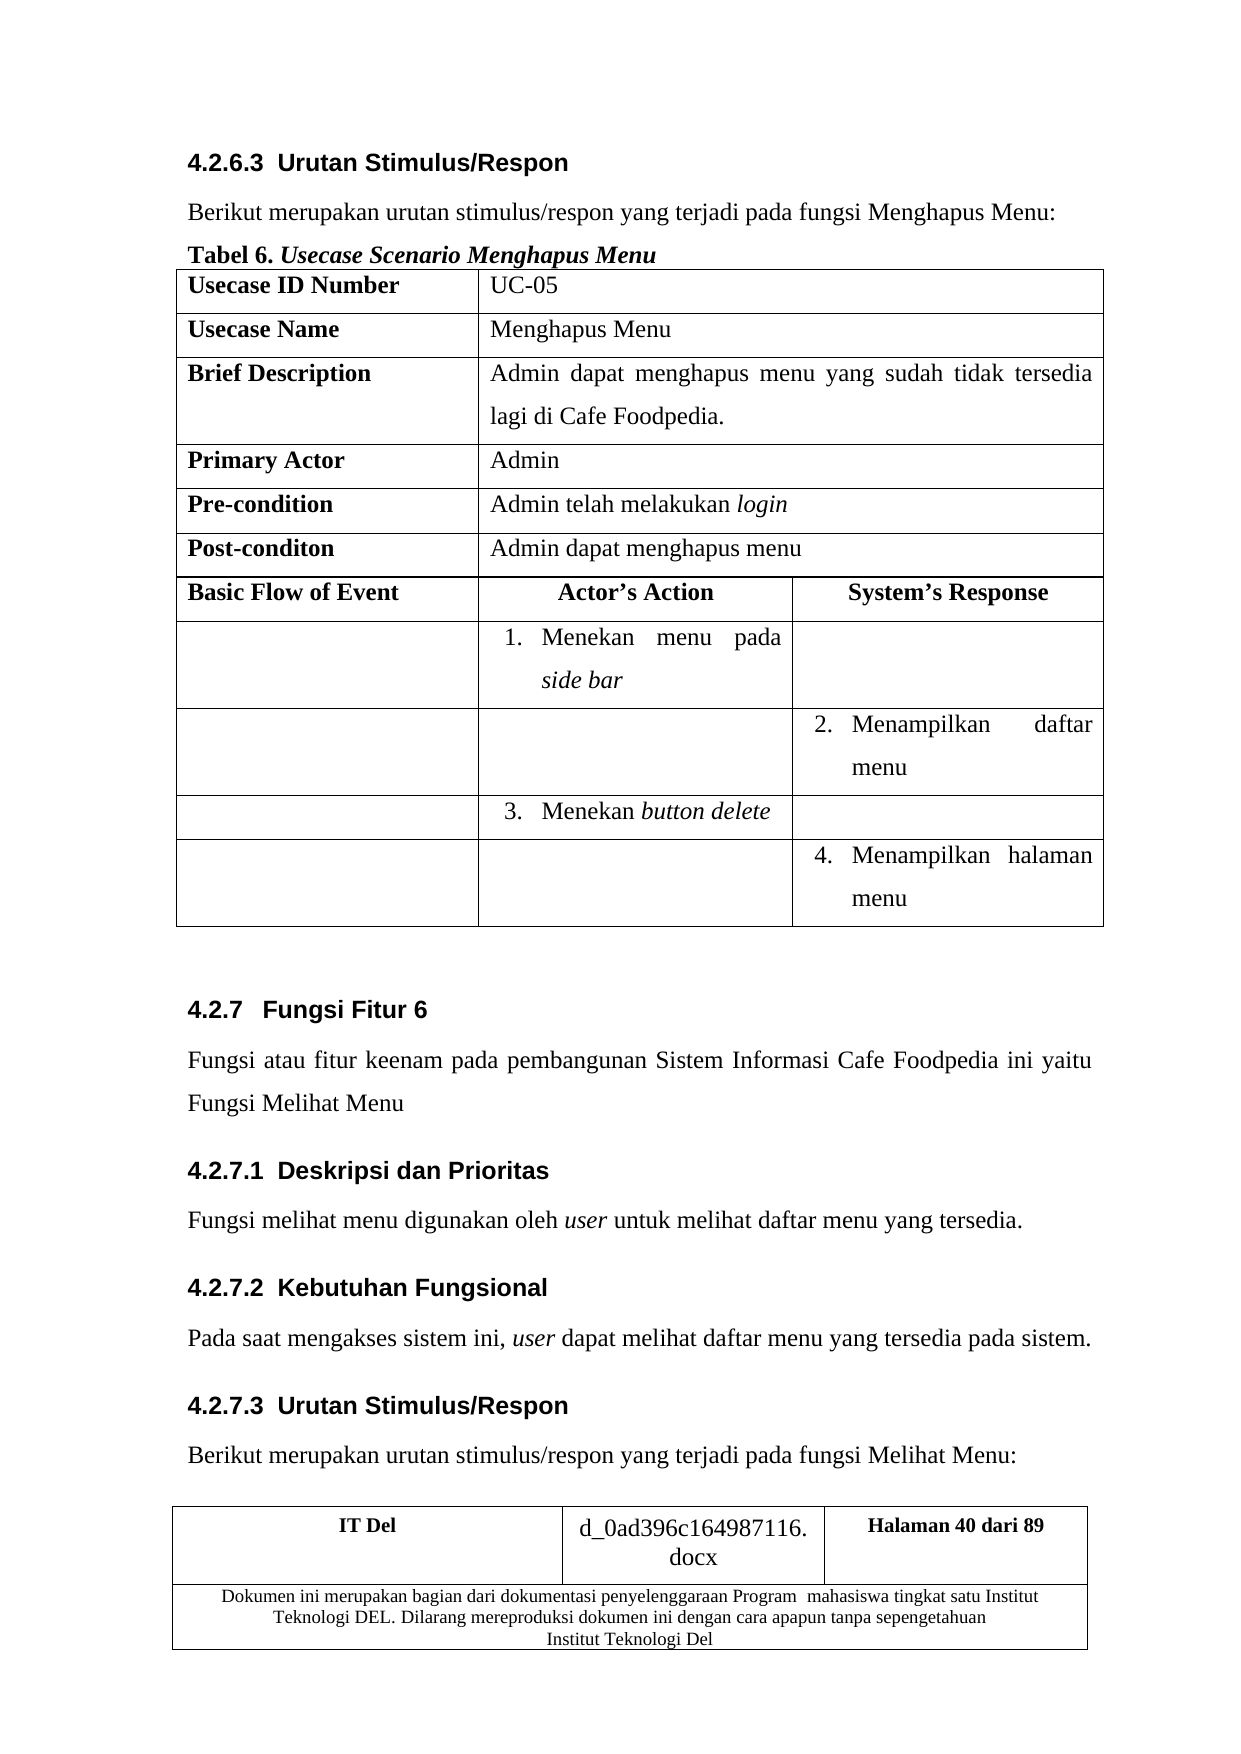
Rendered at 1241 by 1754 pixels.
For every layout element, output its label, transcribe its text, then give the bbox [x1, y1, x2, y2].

table_cell Menekan button delete [479, 796, 792, 839]
table_cell Admin telah melakukan login [479, 489, 1103, 532]
table_cell [793, 622, 1103, 708]
text Berikut merupakan urutan stimulus/respon yang terjadi pada fungsi Melihat Menu: [187, 1440, 1092, 1469]
table_cell Admin dapat menghapus menu [479, 534, 1103, 576]
table_cell Menekan menu pada side bar [479, 622, 792, 708]
table_cell Menghapus Menu [479, 314, 1103, 357]
table_cell Brief Description [177, 358, 478, 444]
table_cell Actor’s Action [479, 578, 792, 621]
table_cell Basic Flow of Event [177, 578, 478, 621]
text Tabel 6. Usecase Scenario Menghapus Menu [187, 240, 1092, 269]
table_cell Admin dapat menghapus menu yang sudah tidak tersedia lagi di Cafe Foodpedia. [479, 358, 1103, 444]
table_cell Primary Actor [177, 445, 478, 488]
text Fungsi atau fitur keenam pada pembangunan Sistem Informasi Cafe Foodpedia ini yaitu Fungsi Melihat Menu [187, 1045, 1092, 1117]
text Berikut merupakan urutan stimulus/respon yang terjadi pada fungsi Menghapus Menu: [187, 197, 1092, 226]
subtitle Kebutuhan Fungsional [187, 1273, 1092, 1302]
table_cell System’s Response [793, 578, 1103, 621]
table_cell Pre-condition [177, 489, 478, 532]
subtitle Fungsi Fitur 6 [187, 995, 1092, 1024]
table_cell Usecase Name [177, 314, 478, 357]
table_header Usecase ID Number [177, 270, 478, 313]
table_cell [479, 709, 792, 795]
table_cell [177, 709, 478, 795]
text Pada saat mengakses sistem ini, user dapat melihat daftar menu yang tersedia pada sistem. [187, 1323, 1092, 1352]
table_cell [177, 796, 478, 839]
subtitle Deskripsi dan Prioritas [187, 1156, 1092, 1185]
subtitle Urutan Stimulus/Respon [187, 1391, 1092, 1420]
table_header UC-05 [479, 270, 1103, 313]
table_cell [793, 796, 1103, 839]
table_cell Menampilkan daftar menu [793, 709, 1103, 795]
table_cell [177, 840, 478, 926]
table_cell [479, 840, 792, 926]
table_cell [177, 622, 478, 708]
text Fungsi melihat menu digunakan oleh user untuk melihat daftar menu yang tersedia. [187, 1205, 1092, 1234]
subtitle Urutan Stimulus/Respon [187, 148, 1092, 176]
table_cell Admin [479, 445, 1103, 488]
table_cell Menampilkan halaman menu [793, 840, 1103, 926]
table_cell Post-conditon [177, 534, 478, 576]
